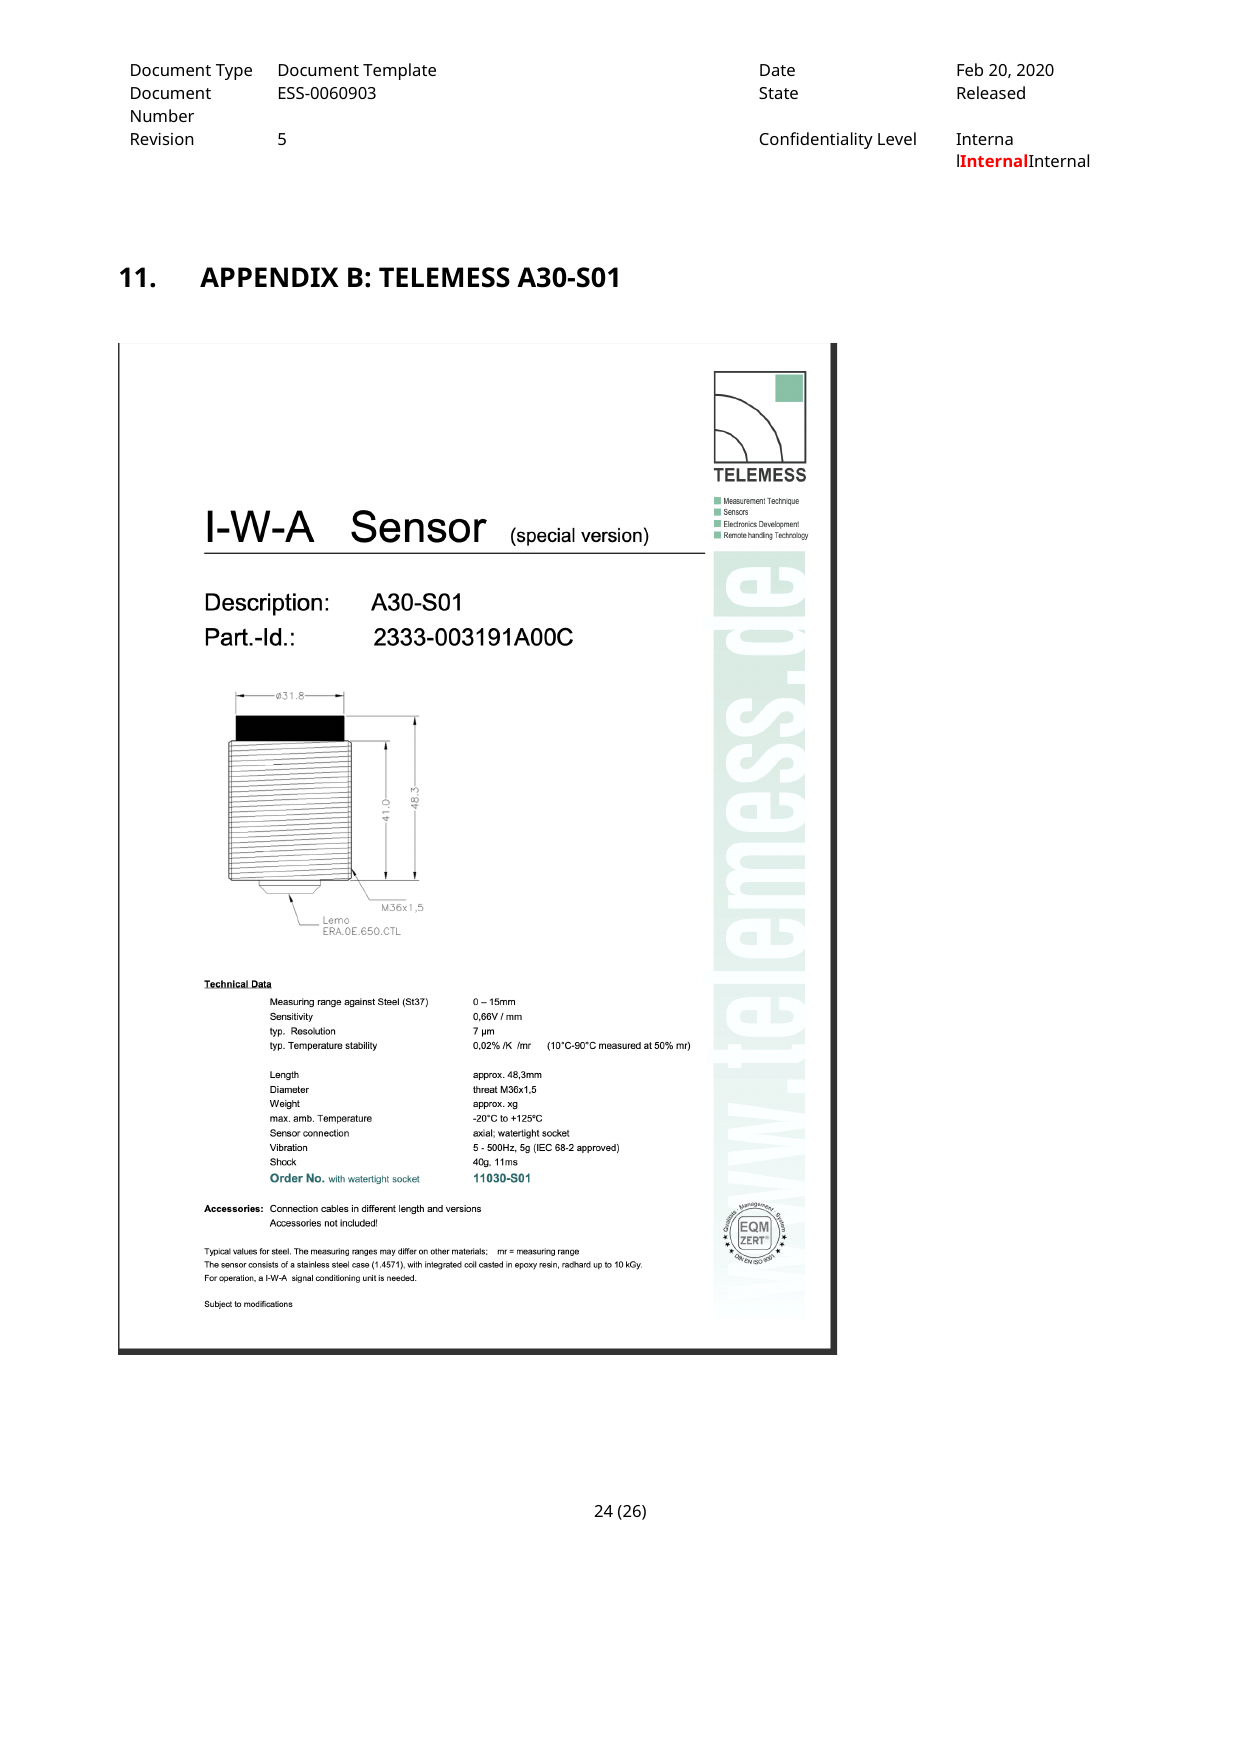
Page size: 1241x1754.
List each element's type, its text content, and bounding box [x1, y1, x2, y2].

picture [118, 343, 838, 1355]
subtitle Appendix B: Telemess A30-S01 [118, 259, 1122, 296]
